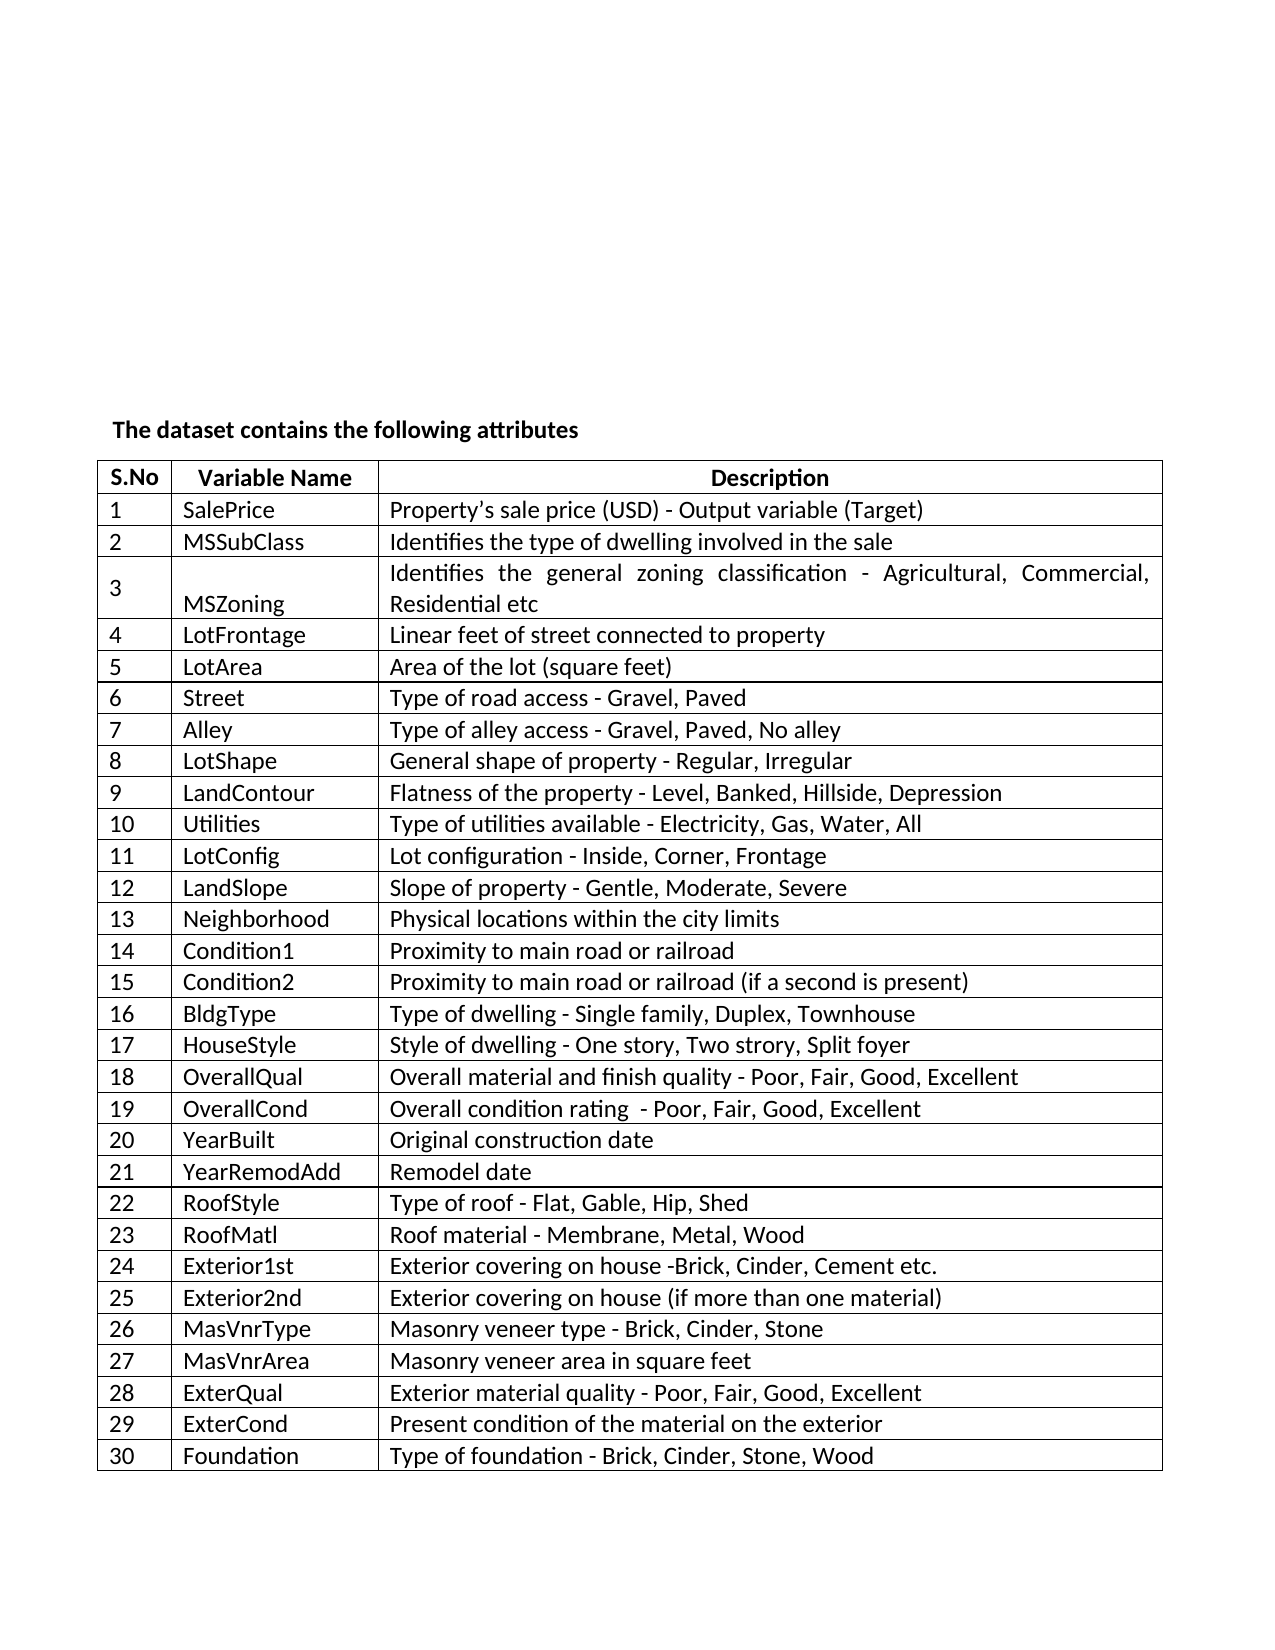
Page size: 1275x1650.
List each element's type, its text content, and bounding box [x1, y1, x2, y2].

table_cell 29 [98, 1408, 171, 1439]
table_cell Condition2 [172, 966, 378, 997]
table_cell 8 [98, 746, 171, 776]
table_cell SalePrice [172, 494, 378, 524]
table_cell 16 [98, 998, 171, 1028]
table_cell Exterior covering on house (if more than one material) [379, 1282, 1162, 1313]
table_cell Masonry veneer type - Brick, Cinder, Stone [379, 1314, 1162, 1344]
table_cell YearBuilt [172, 1124, 378, 1155]
table_cell Type of road access - Gravel, Paved [379, 683, 1162, 713]
table_cell YearRemodAdd [172, 1156, 378, 1186]
table_cell LotArea [172, 651, 378, 681]
table_cell General shape of property - Regular, Irregular [379, 746, 1162, 776]
table_cell Type of dwelling - Single family, Duplex, Townhouse [379, 998, 1162, 1028]
table_header Description [379, 461, 1162, 493]
table_cell RoofStyle [172, 1188, 378, 1218]
table_cell Flatness of the property - Level, Banked, Hillside, Depression [379, 777, 1162, 808]
table_cell 13 [98, 903, 171, 934]
table_cell 4 [98, 619, 171, 650]
table_cell ExterCond [172, 1408, 378, 1439]
table_cell Proximity to main road or railroad [379, 935, 1162, 965]
table_cell 21 [98, 1156, 171, 1186]
table_cell 14 [98, 935, 171, 965]
table_cell 9 [98, 777, 171, 808]
table_cell 20 [98, 1124, 171, 1155]
table_cell 19 [98, 1093, 171, 1123]
table_cell OverallCond [172, 1093, 378, 1123]
table_cell 18 [98, 1061, 171, 1092]
table_cell Alley [172, 714, 378, 744]
table_cell RoofMatl [172, 1219, 378, 1249]
table_cell 11 [98, 840, 171, 871]
table_cell Masonry veneer area in square feet [379, 1345, 1162, 1376]
table_cell 30 [98, 1440, 171, 1470]
table_cell 28 [98, 1377, 171, 1407]
table_cell Overall material and finish quality - Poor, Fair, Good, Excellent [379, 1061, 1162, 1092]
table_cell Exterior1st [172, 1251, 378, 1281]
table_cell MasVnrArea [172, 1345, 378, 1376]
table_cell Roof material - Membrane, Metal, Wood [379, 1219, 1162, 1249]
table_cell Street [172, 683, 378, 713]
table_cell Original construction date [379, 1124, 1162, 1155]
table_cell Condition1 [172, 935, 378, 965]
text The dataset contains the following attributes [112, 414, 1162, 444]
table_cell 12 [98, 872, 171, 902]
table_cell OverallQual [172, 1061, 378, 1092]
table_cell HouseStyle [172, 1030, 378, 1060]
table_cell Neighborhood [172, 903, 378, 934]
table_cell Linear feet of street connected to property [379, 619, 1162, 650]
table_cell Remodel date [379, 1156, 1162, 1186]
table_cell Type of utilities available - Electricity, Gas, Water, All [379, 809, 1162, 839]
table_cell Type of foundation - Brick, Cinder, Stone, Wood [379, 1440, 1162, 1470]
table_cell Area of the lot (square feet) [379, 651, 1162, 681]
table_cell MasVnrType [172, 1314, 378, 1344]
table_cell 7 [98, 714, 171, 744]
table_header Variable Name [172, 461, 378, 493]
table_cell 26 [98, 1314, 171, 1344]
table_cell 3 [98, 557, 171, 618]
table_cell Type of roof - Flat, Gable, Hip, Shed [379, 1188, 1162, 1218]
table_cell Exterior2nd [172, 1282, 378, 1313]
table_cell 22 [98, 1188, 171, 1218]
table_cell Overall condition rating - Poor, Fair, Good, Excellent [379, 1093, 1162, 1123]
table_cell Style of dwelling - One story, Two strory, Split foyer [379, 1030, 1162, 1060]
table_cell 10 [98, 809, 171, 839]
table_cell 17 [98, 1030, 171, 1060]
table_cell BldgType [172, 998, 378, 1028]
table_cell Slope of property - Gentle, Moderate, Severe [379, 872, 1162, 902]
table_cell 25 [98, 1282, 171, 1313]
table_cell LandSlope [172, 872, 378, 902]
table_cell 24 [98, 1251, 171, 1281]
table_cell 27 [98, 1345, 171, 1376]
table_cell 5 [98, 651, 171, 681]
table_cell LotConfig [172, 840, 378, 871]
table_cell 15 [98, 966, 171, 997]
table_cell Proximity to main road or railroad (if a second is present) [379, 966, 1162, 997]
table_cell MSZoning [172, 557, 378, 618]
table_cell Foundation [172, 1440, 378, 1470]
table_cell 6 [98, 683, 171, 713]
table_cell 23 [98, 1219, 171, 1249]
table_cell 2 [98, 526, 171, 556]
table_cell Physical locations within the city limits [379, 903, 1162, 934]
table_cell Type of alley access - Gravel, Paved, No alley [379, 714, 1162, 744]
table_header S.No [98, 461, 171, 493]
table_cell Property’s sale price (USD) - Output variable (Target) [379, 494, 1162, 524]
table_cell 1 [98, 494, 171, 524]
table_cell LandContour [172, 777, 378, 808]
table_cell ExterQual [172, 1377, 378, 1407]
table_cell Identifies the type of dwelling involved in the sale [379, 526, 1162, 556]
table_cell Utilities [172, 809, 378, 839]
table_cell LotFrontage [172, 619, 378, 650]
table_cell Exterior material quality - Poor, Fair, Good, Excellent [379, 1377, 1162, 1407]
table_cell Identifies the general zoning classification - Agricultural, Commercial, Residential etc [379, 557, 1162, 618]
table_cell Exterior covering on house -Brick, Cinder, Cement etc. [379, 1251, 1162, 1281]
table_cell LotShape [172, 746, 378, 776]
table_cell Lot configuration - Inside, Corner, Frontage [379, 840, 1162, 871]
table_cell Present condition of the material on the exterior [379, 1408, 1162, 1439]
table_cell MSSubClass [172, 526, 378, 556]
